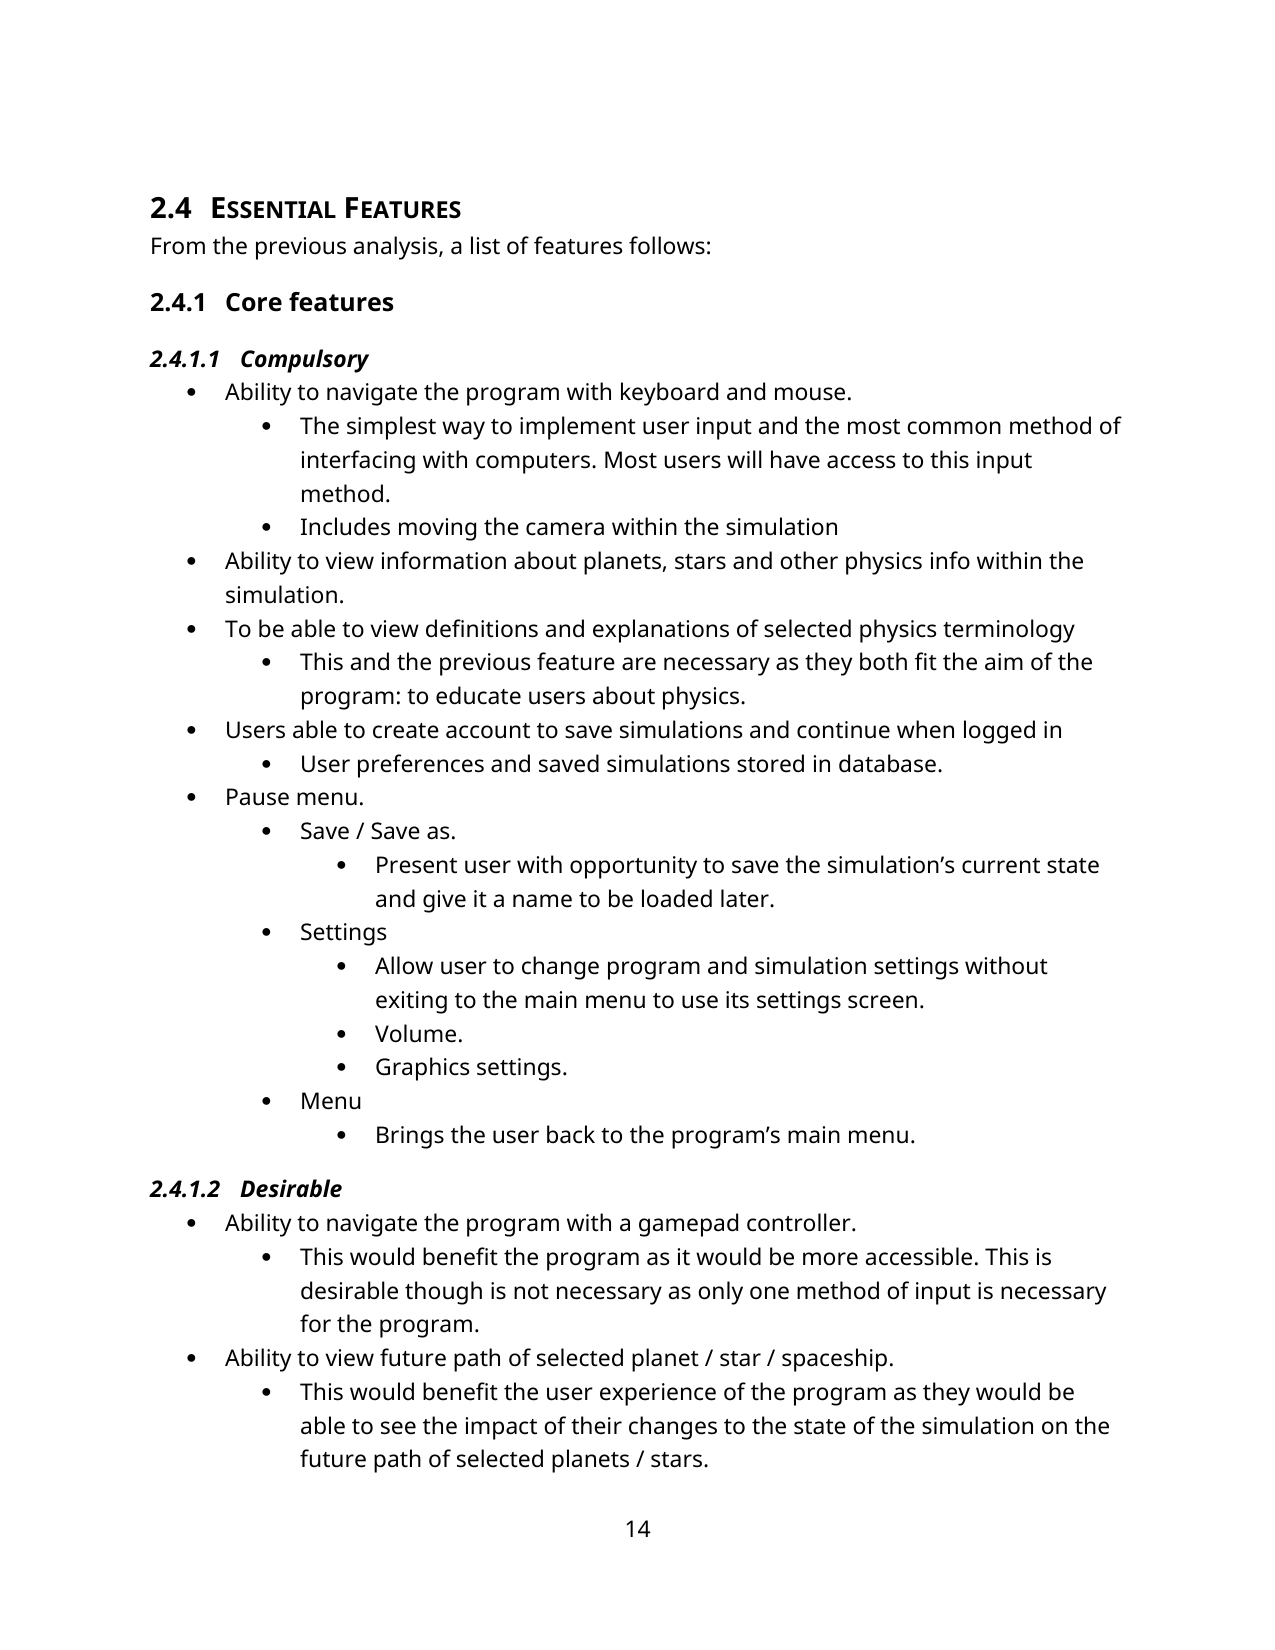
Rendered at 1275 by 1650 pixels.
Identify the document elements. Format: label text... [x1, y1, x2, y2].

subtitle Essential Features [150, 187, 1125, 227]
subtitle Desirable [150, 1173, 1125, 1204]
list User preferences and saved simulations stored in database. [262, 747, 1125, 779]
list Graphics settings. [337, 1051, 1125, 1082]
list Ability to navigate the program with keyboard and mouse. [187, 376, 1125, 407]
list Ability to view future path of selected planet / star / spaceship. [187, 1342, 1125, 1373]
list Includes moving the camera within the simulation [262, 511, 1125, 542]
list This would benefit the user experience of the program as they would be able to see the impact of their changes to the state of the simulation on the future path of selected planets / stars. [262, 1376, 1125, 1474]
list The simplest way to implement user input and the most common method of interfacing with computers. Most users will have access to this input method. [262, 410, 1125, 509]
list Brings the user back to the program’s main menu. [337, 1119, 1125, 1150]
list Present user with opportunity to save the simulation’s current state and give it a name to be loaded later. [337, 849, 1125, 914]
list Ability to navigate the program with a gamepad controller. [187, 1207, 1125, 1238]
subtitle Core features [150, 285, 1125, 319]
list Users able to create account to save simulations and continue when logged in [187, 714, 1125, 745]
list To be able to view definitions and explanations of selected physics terminology [187, 612, 1125, 644]
list Ability to view information about planets, stars and other physics info within the simulation. [187, 545, 1125, 610]
list This would benefit the program as it would be more accessible. This is desirable though is not necessary as only one method of input is necessary for the program. [262, 1241, 1125, 1339]
list This and the previous feature are necessary as they both fit the aim of the program: to educate users about physics. [262, 646, 1125, 711]
list Allow user to change program and simulation settings without exiting to the main menu to use its settings screen. [337, 950, 1125, 1015]
list Menu [262, 1085, 1125, 1116]
list Save / Save as. [262, 815, 1125, 846]
subtitle Compulsory [150, 342, 1125, 374]
text From the previous analysis, a list of features follows: [150, 230, 1125, 262]
list Settings [262, 916, 1125, 947]
list Volume. [337, 1017, 1125, 1049]
list Pause menu. [187, 781, 1125, 812]
